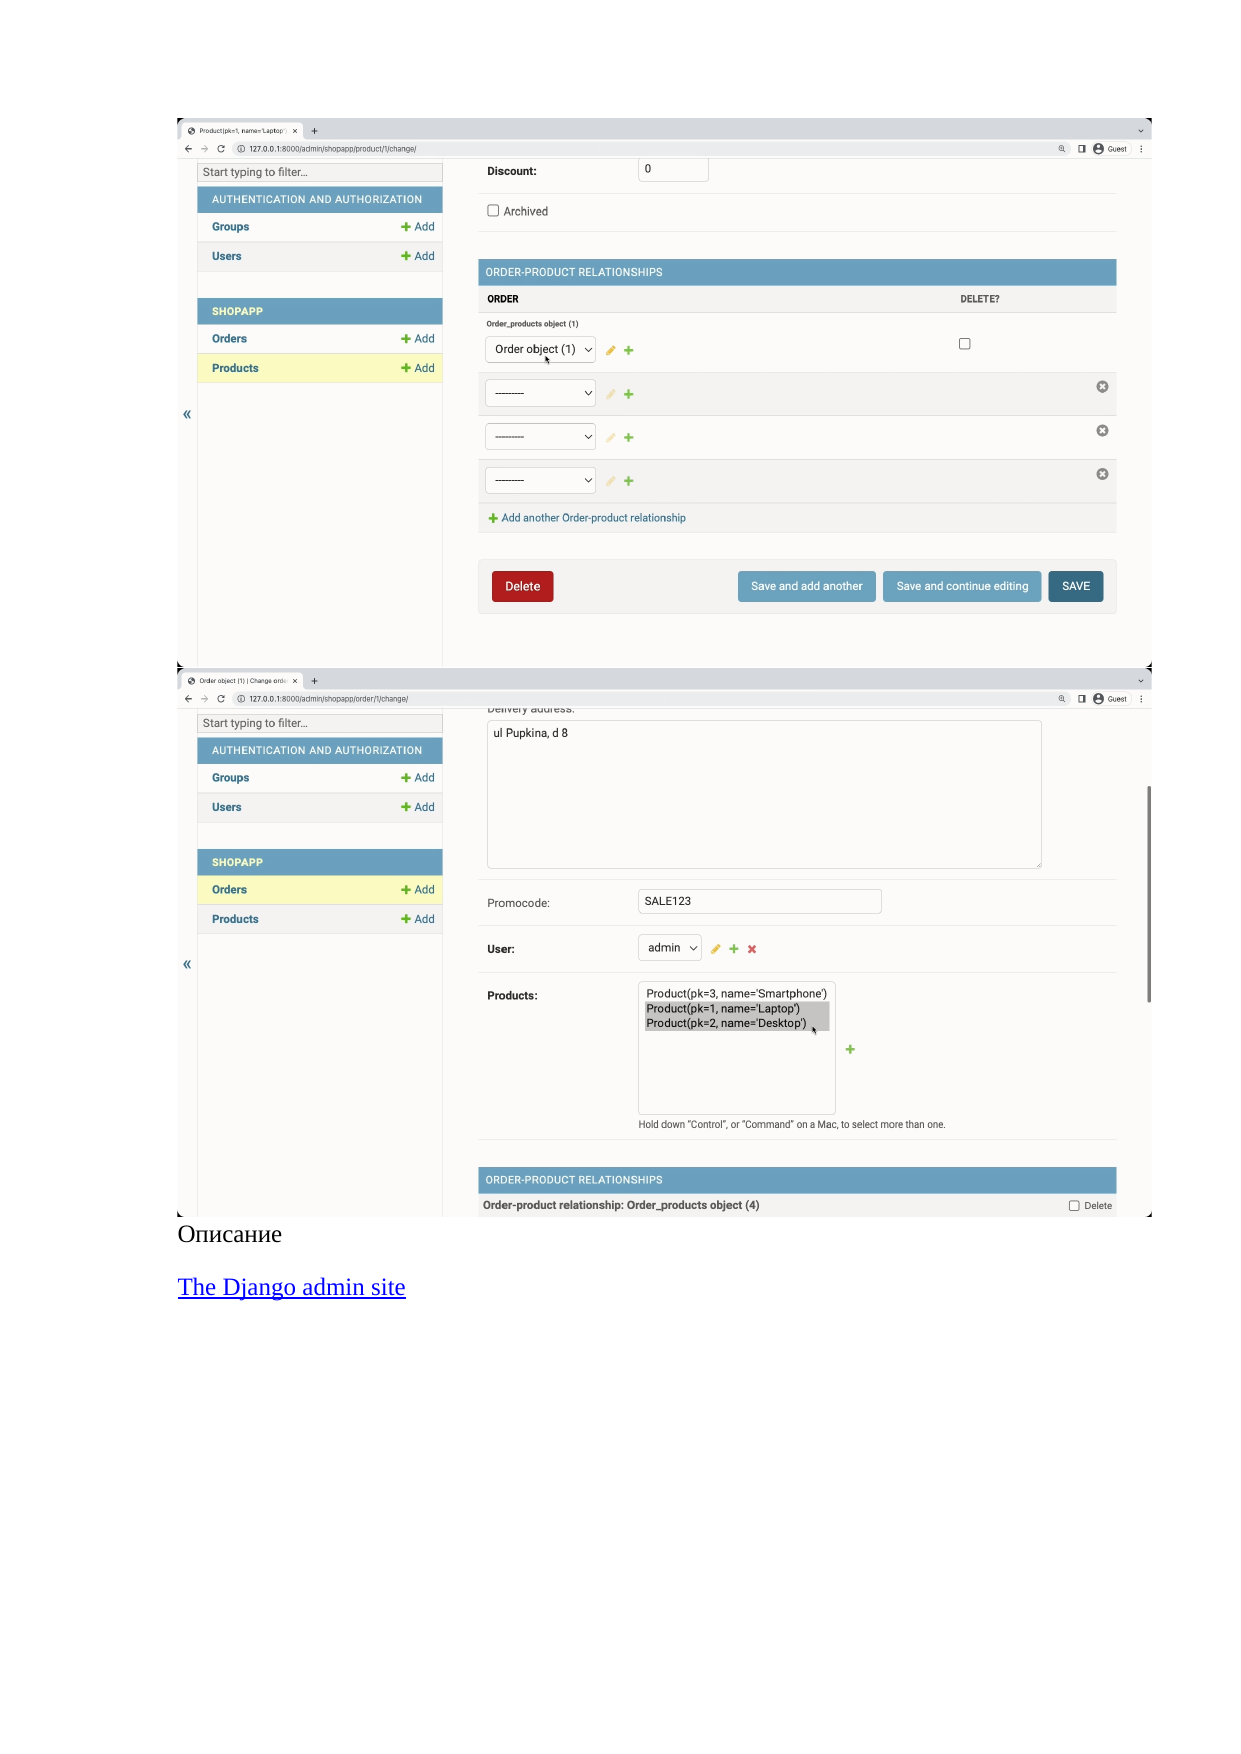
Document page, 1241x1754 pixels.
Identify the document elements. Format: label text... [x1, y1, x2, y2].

picture [177, 668, 1152, 1217]
text теперь на странице отображения деталей заказа нужно отобразить связанные продукты. Для этого для этого воспользуемся помощьниками: Описание [177, 1217, 1152, 1248]
picture [177, 118, 1152, 667]
text The Django admin site [177, 1267, 1152, 1301]
